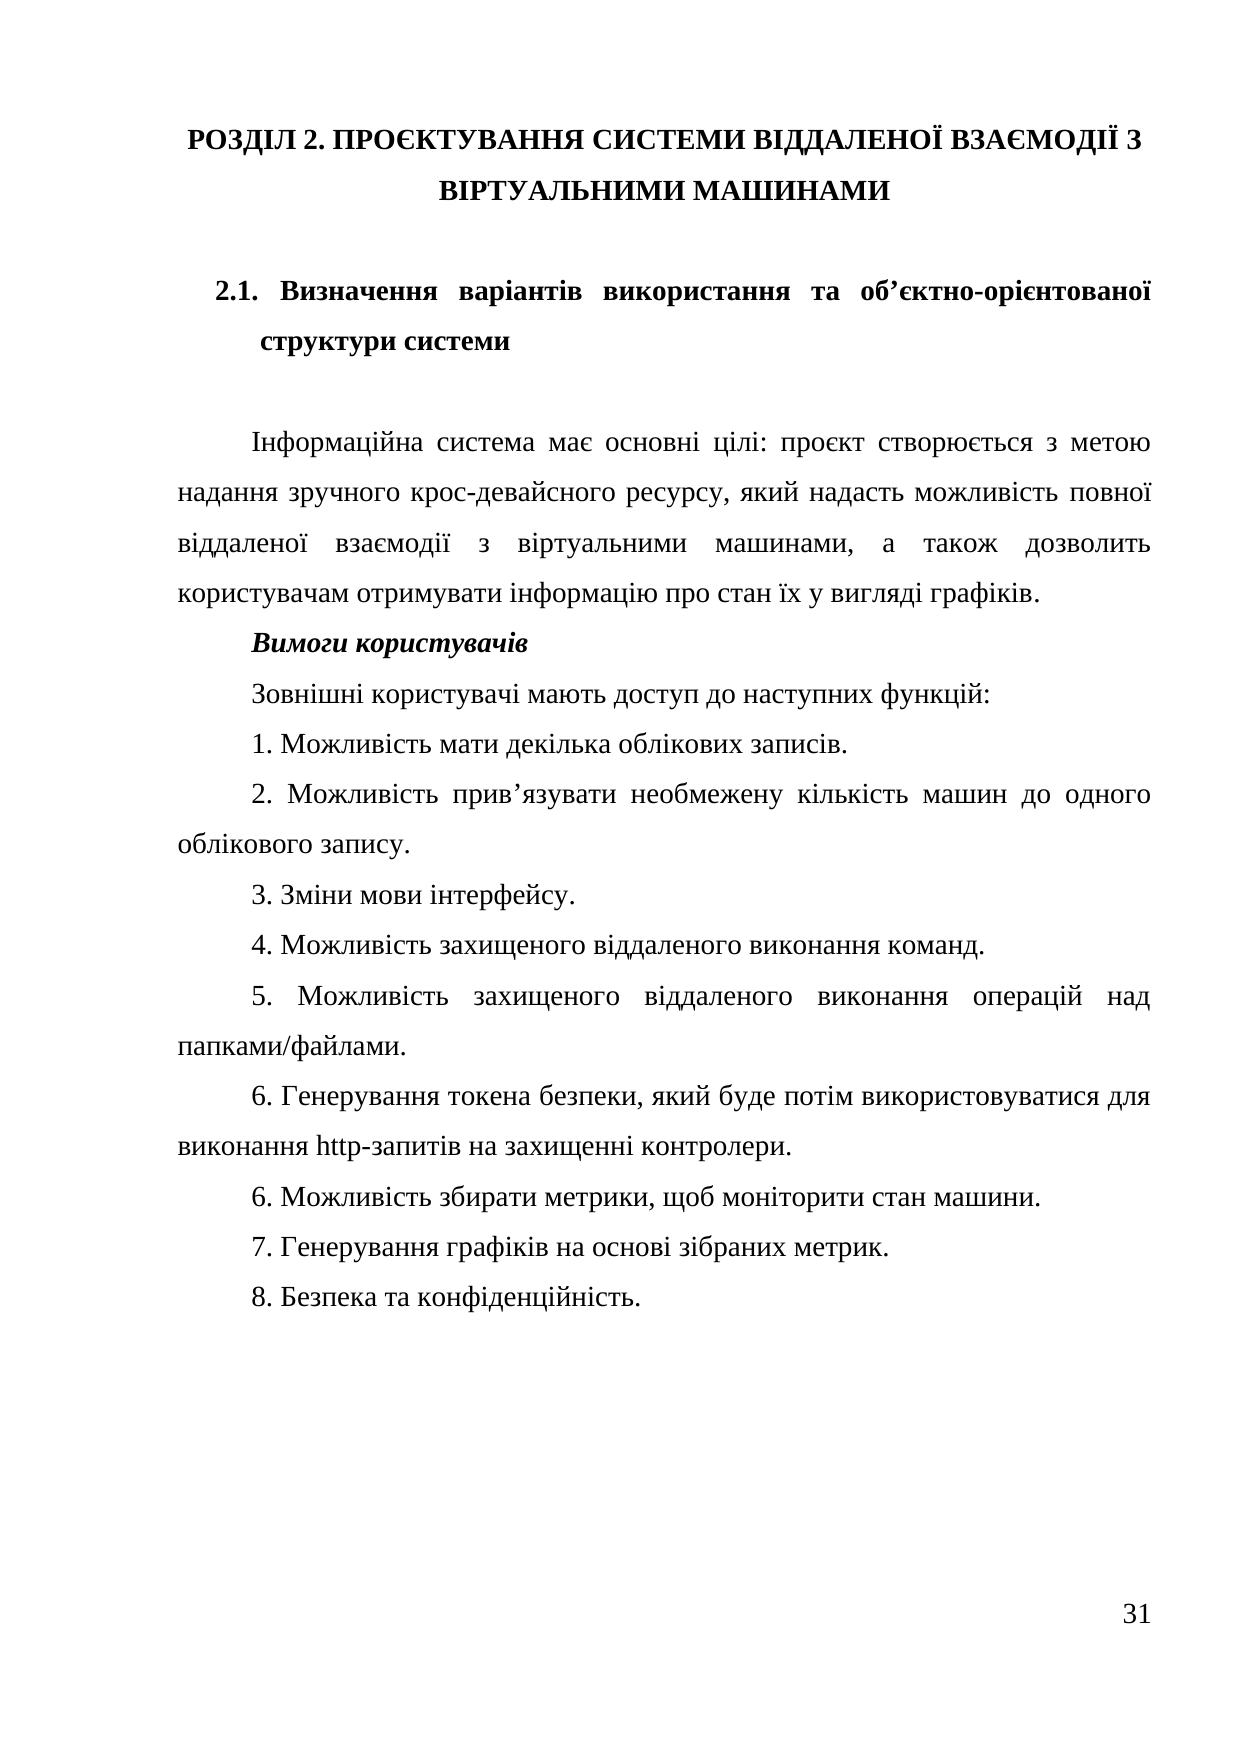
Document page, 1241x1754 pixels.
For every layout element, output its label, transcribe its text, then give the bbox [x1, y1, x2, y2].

text 6. Можливість збирати метрики, щоб моніторити стан машини. [177, 1179, 1152, 1212]
text Вимоги користувачів [177, 625, 1152, 659]
text 7. Генерування графіків на основі зібраних метрик. [177, 1229, 1152, 1263]
subtitle РОЗДІЛ 2. ПРОЄКТУВАННЯ СИСТЕМИ ВІДДАЛЕНОЇ ВЗАЄМОДІЇ З ВІРТУАЛЬНИМИ МАШИНАМИ [177, 122, 1152, 206]
text Зовнішні користувачі мають доступ до наступних функцій: [177, 676, 1152, 709]
text 2. Можливість прив’язувати необмежену кількість машин до одного облікового запису. [177, 776, 1152, 860]
text 5. Можливість захищеного віддаленого виконання операцій над папками/файлами. [177, 978, 1152, 1061]
text 8. Безпека та конфіденційність. [177, 1279, 1152, 1313]
text Інформаційна система має основні цілі: проєкт створюється з метою надання зручного крос-девайсного ресурсу, який надасть можливість повної віддаленої взаємодії з віртуальними машинами, а також дозволить користувачам отримувати інформацію про стан їх у вигляді графіків. [177, 424, 1152, 609]
text 3. Зміни мови інтерфейсу. [177, 877, 1152, 911]
text 6. Генерування токена безпеки, який буде потім використовуватися для виконання http-запитів на захищенні контролери. [177, 1078, 1152, 1162]
text 4. Можливість захищеного віддаленого виконання команд. [177, 927, 1152, 961]
text 1. Можливість мати декілька облікових записів. [177, 726, 1152, 759]
subtitle Визначення варіантів використання та об’єктно-орієнтованої структури системи [215, 273, 1152, 357]
